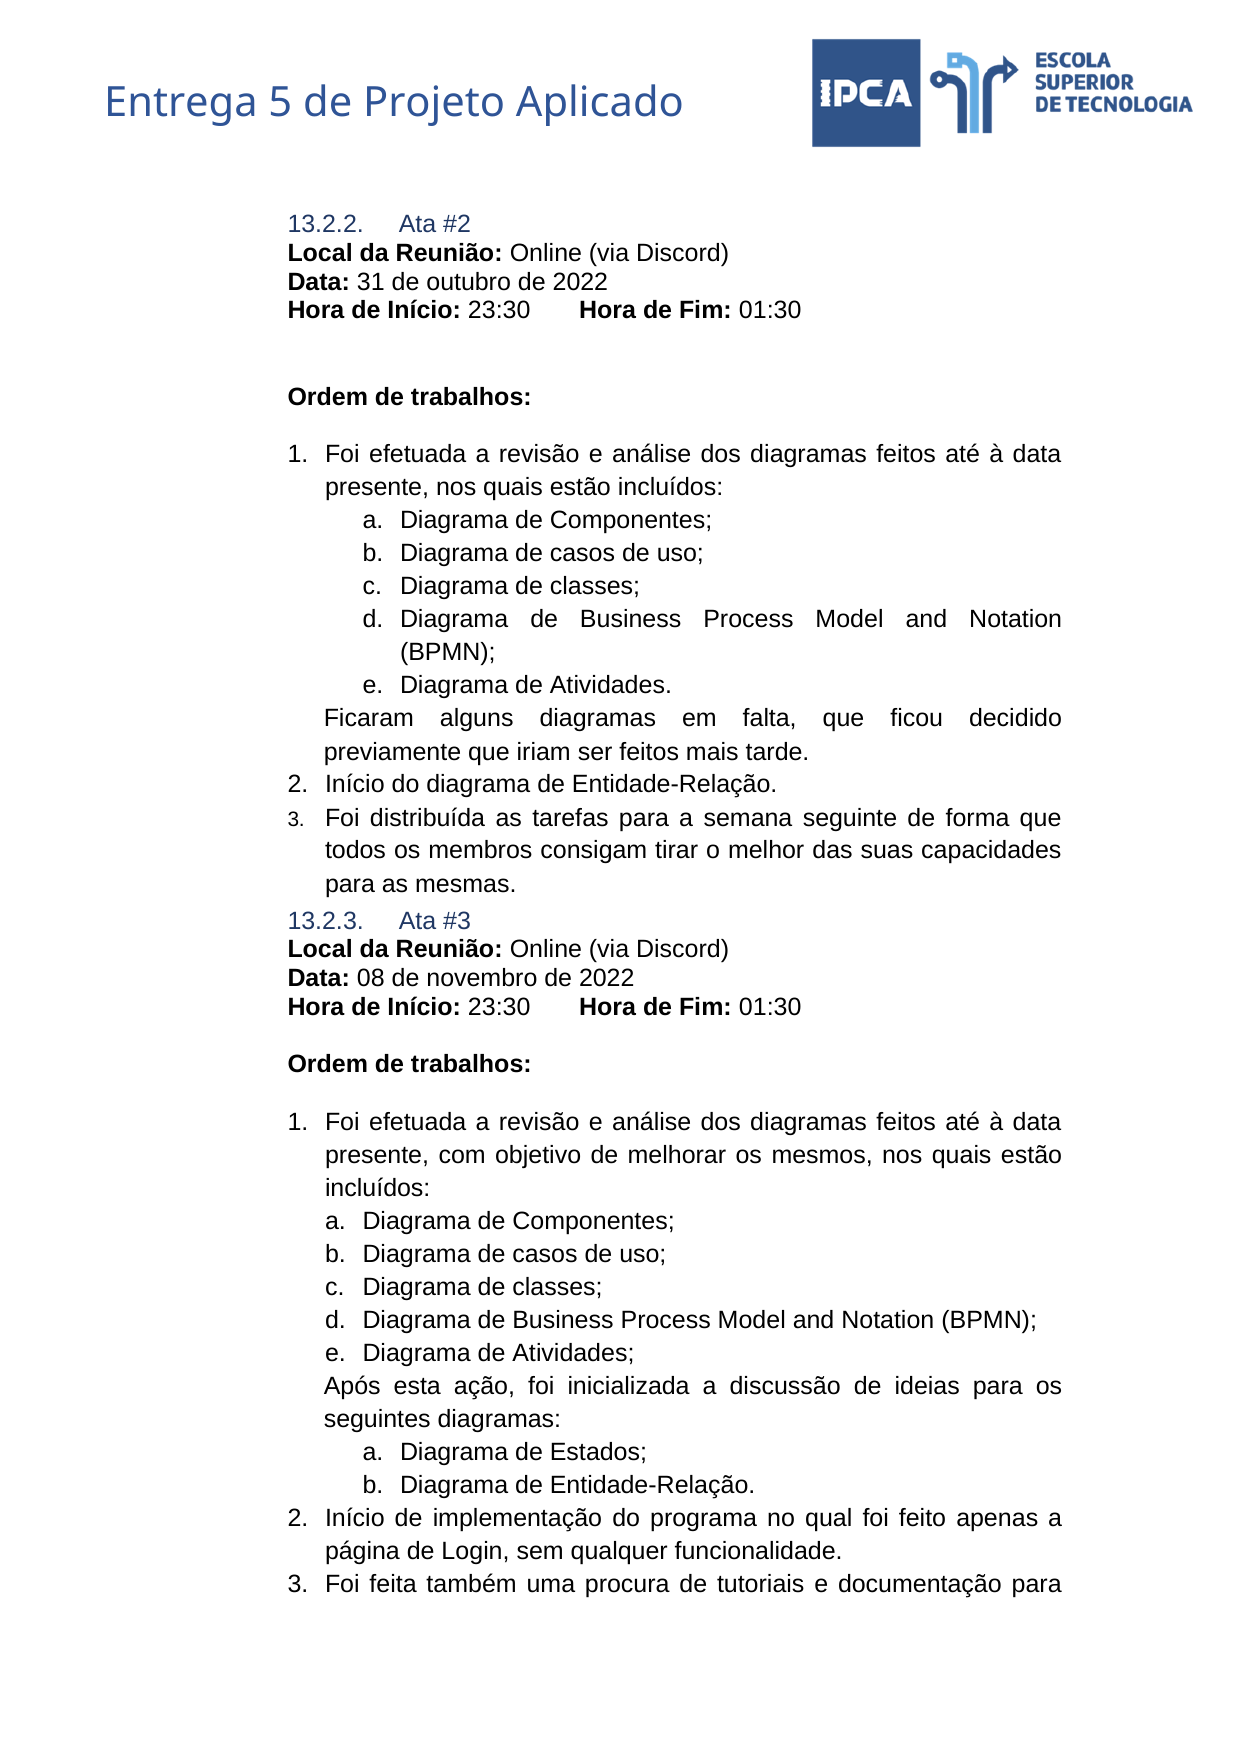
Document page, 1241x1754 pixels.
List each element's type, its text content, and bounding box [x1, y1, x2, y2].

subtitle Ata #3 [287, 906, 1063, 934]
list Diagrama de Atividades. [362, 670, 1063, 699]
list Foi efetuada a revisão e análise dos diagramas feitos até à data presente, com objetivo de melhorar os mesmos, nos quais estão incluídos: [287, 1107, 1063, 1202]
text Ordem de trabalhos: [287, 382, 1063, 411]
text Data: 08 de novembro de 2022 [287, 963, 1063, 992]
list Diagrama de Business Process Model and Notation (BPMN); [362, 604, 1063, 666]
list Início de implementação do programa no qual foi feito apenas a página de Login, sem qualquer funcionalidade. [287, 1503, 1063, 1565]
list Diagrama de Componentes; [362, 505, 1063, 534]
list Diagrama de Estados; [362, 1437, 1063, 1466]
list Diagrama de Business Process Model and Notation (BPMN); [325, 1305, 1063, 1334]
list Início do diagrama de Entidade-Relação. [287, 769, 1063, 798]
list Foi efetuada a revisão e análise dos diagramas feitos até à data presente, nos quais estão incluídos: [287, 439, 1063, 501]
subtitle Ata #2 [287, 209, 1063, 238]
list Diagrama de Entidade-Relação. [362, 1470, 1063, 1499]
text Ficaram alguns diagramas em falta, que ficou decidido previamente que iriam ser feitos mais tarde. [323, 703, 1063, 765]
text Local da Reunião: Online (via Discord) [287, 238, 1063, 267]
text Data: 31 de outubro de 2022 [287, 267, 1063, 296]
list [287, 1569, 1063, 1598]
text Local da Reunião: Online (via Discord) [287, 934, 1063, 963]
list Diagrama de casos de uso; [325, 1239, 1063, 1268]
list Diagrama de classes; [362, 571, 1063, 600]
text Após esta ação, foi inicializada a discussão de ideias para os seguintes diagramas: [323, 1371, 1063, 1433]
text Hora de Início: 23:30 Hora de Fim: 01:30 [287, 296, 1063, 324]
list Diagrama de Atividades; [325, 1338, 1063, 1367]
list Diagrama de casos de uso; [362, 538, 1063, 567]
picture [791, 0, 1213, 251]
list Foi distribuída as tarefas para a semana seguinte de forma que todos os membros consigam tirar o melhor das suas capacidades para as mesmas. [287, 802, 1063, 897]
list Diagrama de classes; [325, 1272, 1063, 1301]
list Diagrama de Componentes; [325, 1206, 1063, 1235]
text Ordem de trabalhos: [287, 1049, 1063, 1078]
text Hora de Início: 23:30 Hora de Fim: 01:30 [287, 992, 1063, 1021]
